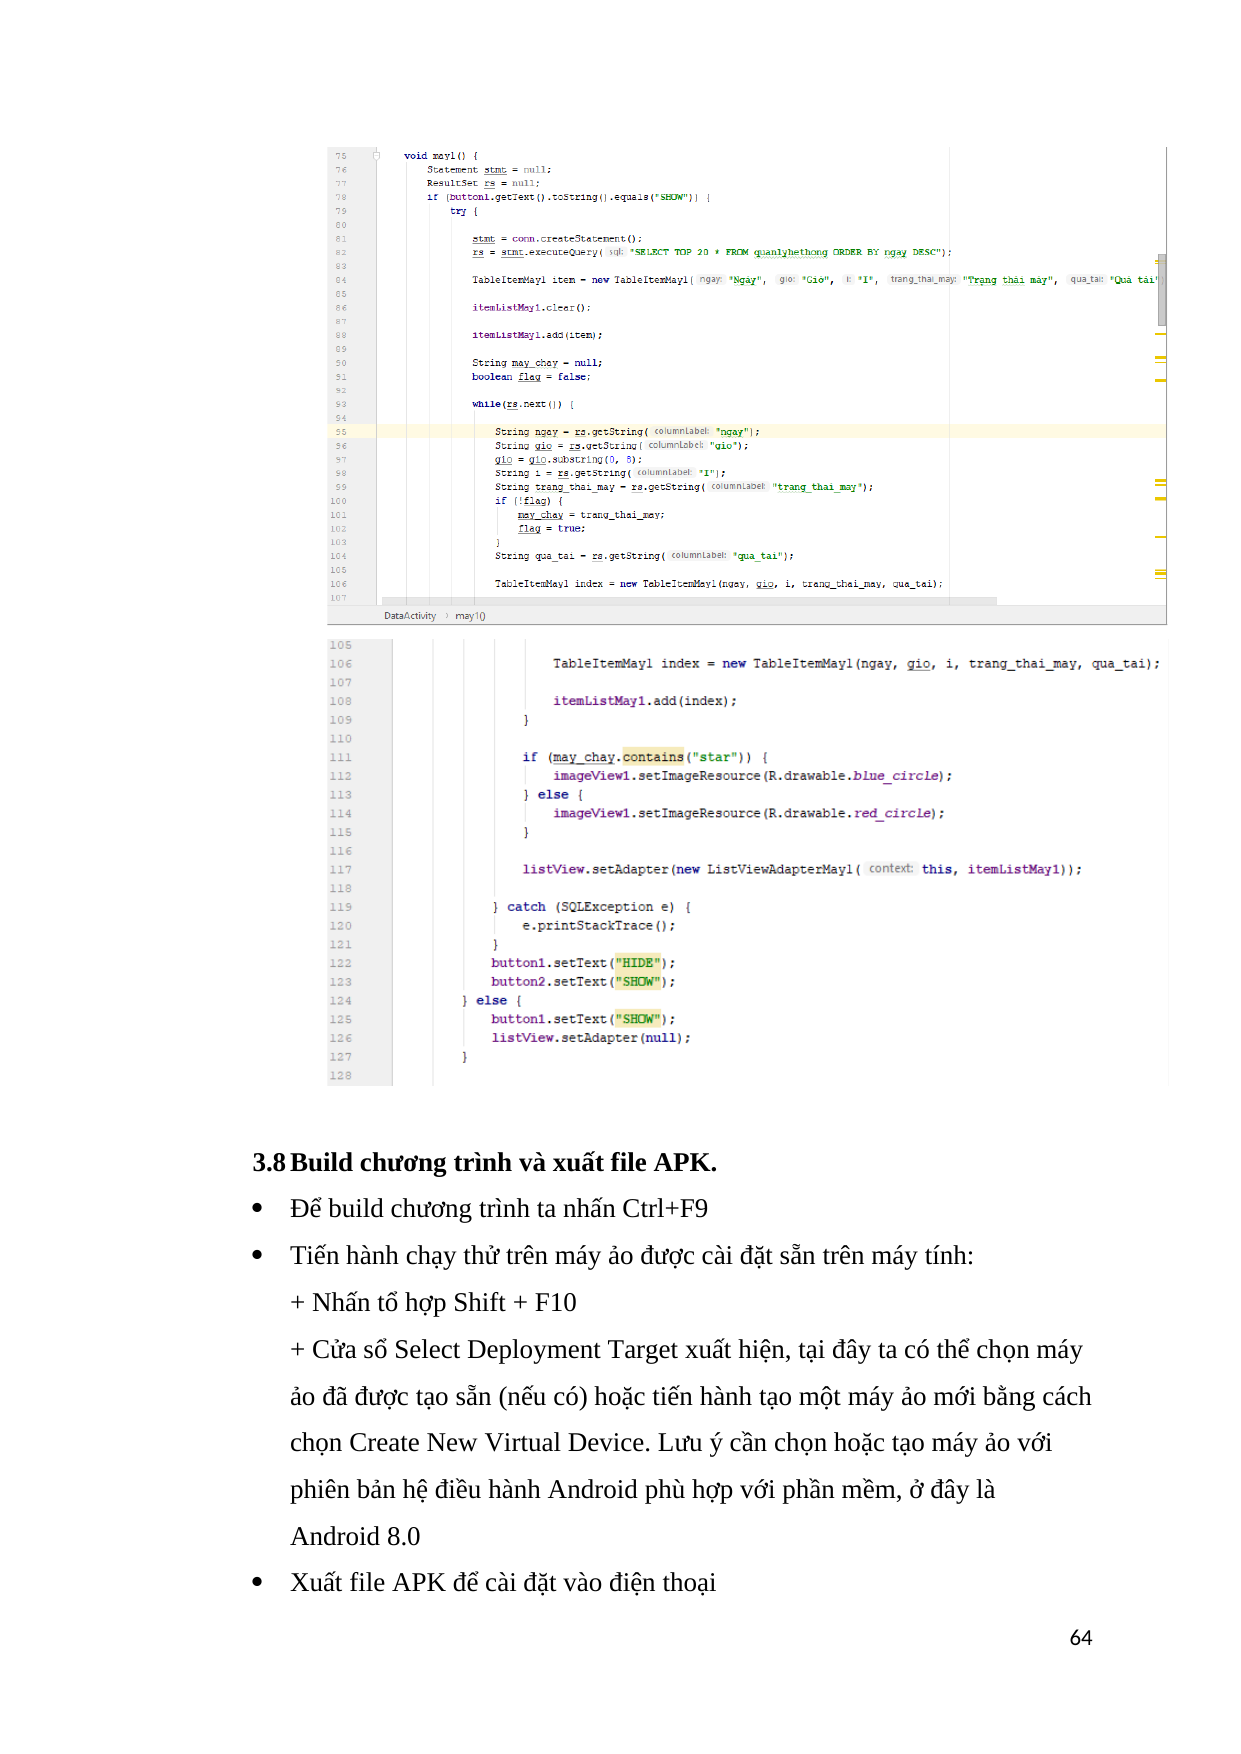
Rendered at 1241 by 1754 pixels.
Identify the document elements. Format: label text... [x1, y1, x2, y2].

picture [327, 639, 1169, 1086]
list Tiến hành chạy thử trên máy ảo được cài đặt sẵn trên máy tính: [252, 1239, 1092, 1271]
list Xuất file APK để cài đặt vào điện thoại [252, 1566, 1092, 1598]
list + Cửa sổ Select Deployment Target xuất hiện, tại đây ta có thể chọn máy ảo đã được tạo sẵn (nếu có) hoặc tiến hành tạo một máy ảo mới bằng cách chọn Create New Virtual Device. Lưu ý cần chọn hoặc tạo máy ảo với phiên bản hệ điều hành Android phù hợp với phần mềm, ở đây là Android 8.0 [290, 1333, 1092, 1551]
list Để build chương trình ta nhấn Ctrl+F9 [252, 1193, 1092, 1224]
list Build chương trình và xuất file APK. [252, 1146, 1092, 1177]
picture [327, 147, 1168, 626]
list + Nhấn tổ hợp Shift + F10 [290, 1286, 1092, 1317]
